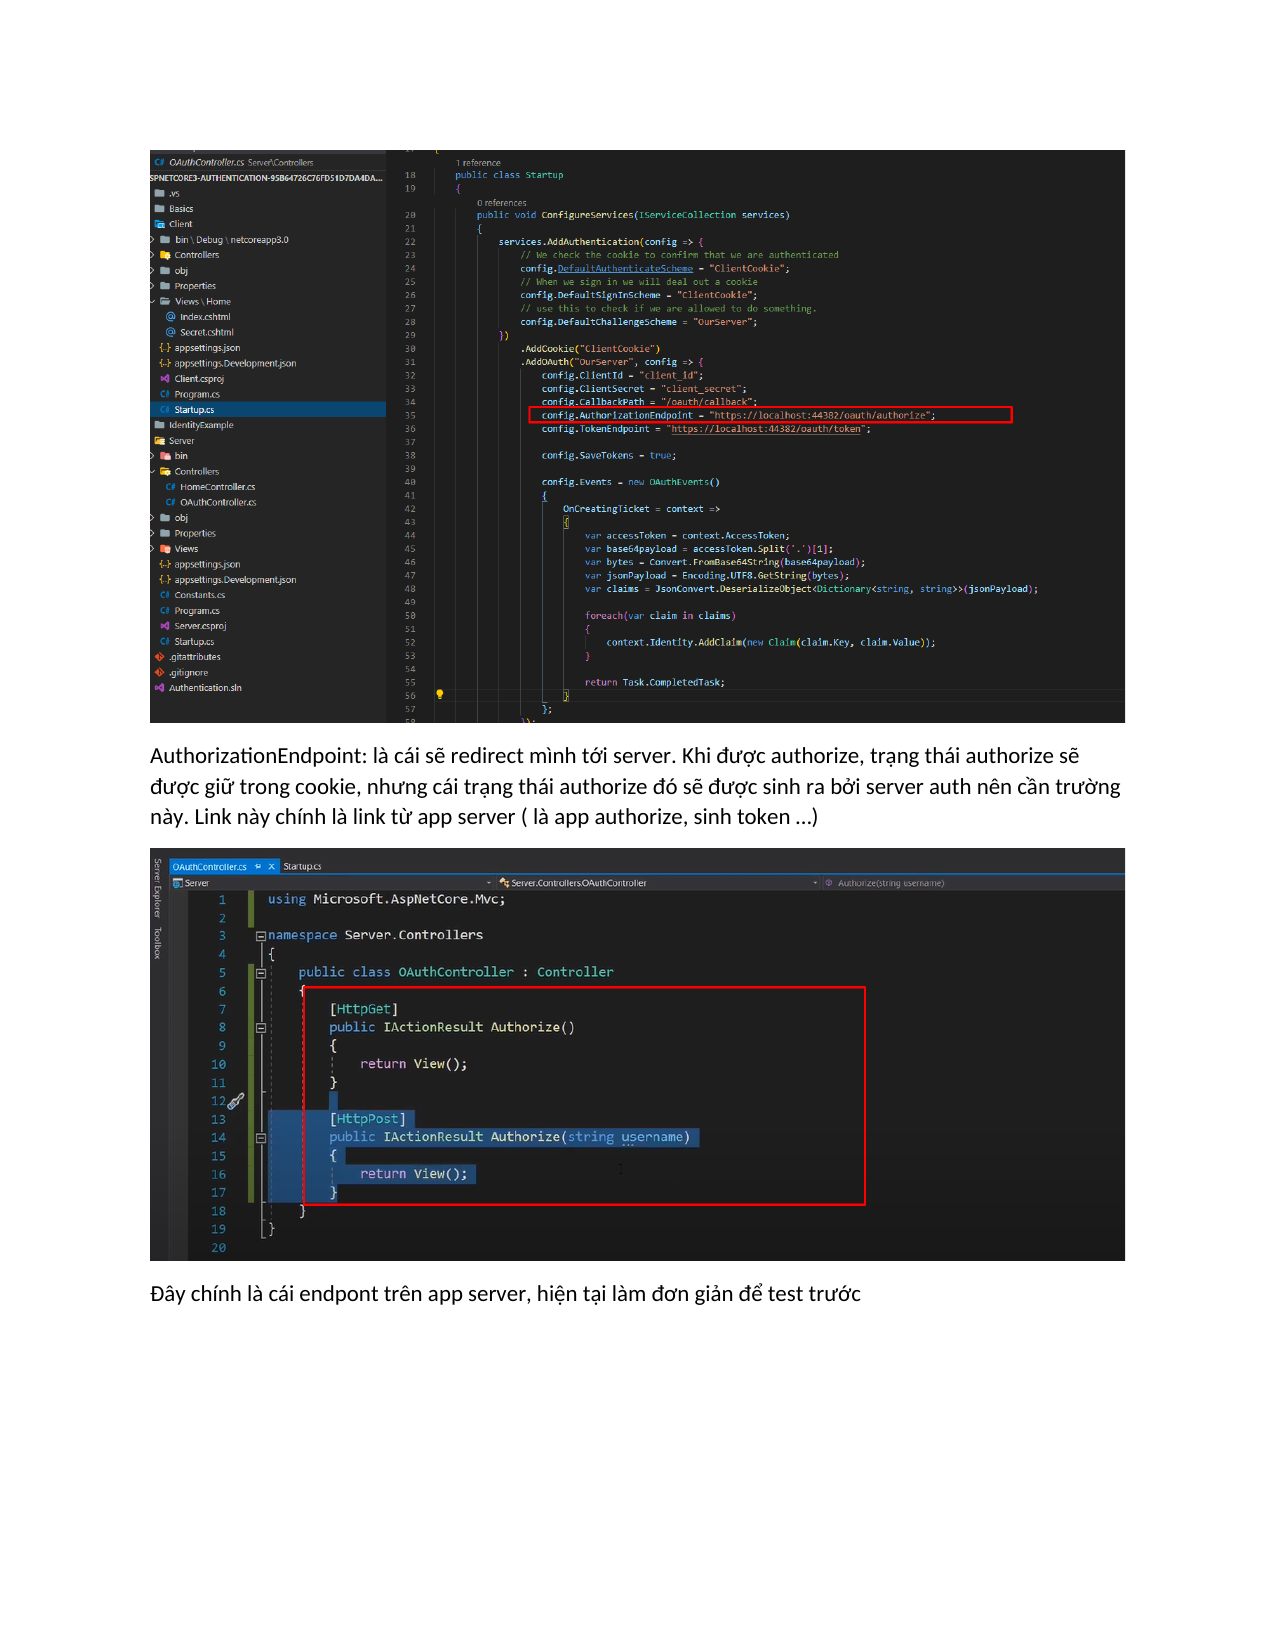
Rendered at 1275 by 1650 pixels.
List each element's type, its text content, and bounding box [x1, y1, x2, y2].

picture [150, 848, 1125, 1261]
text AuthorizationEndpoint: là cái sẽ redirect mình tới server. Khi được authorize, trạng thái authorize sẽ được giữ trong cookie, nhưng cái trạng thái authorize đó sẽ được sinh ra bởi server auth nên cần trường này. Link này chính là link từ app server ( là app authorize, sinh token …) [150, 742, 1125, 830]
picture [150, 150, 1125, 723]
text Đây chính là cái endpont trên app server, hiện tại làm đơn giản để test trước [150, 1279, 1125, 1308]
